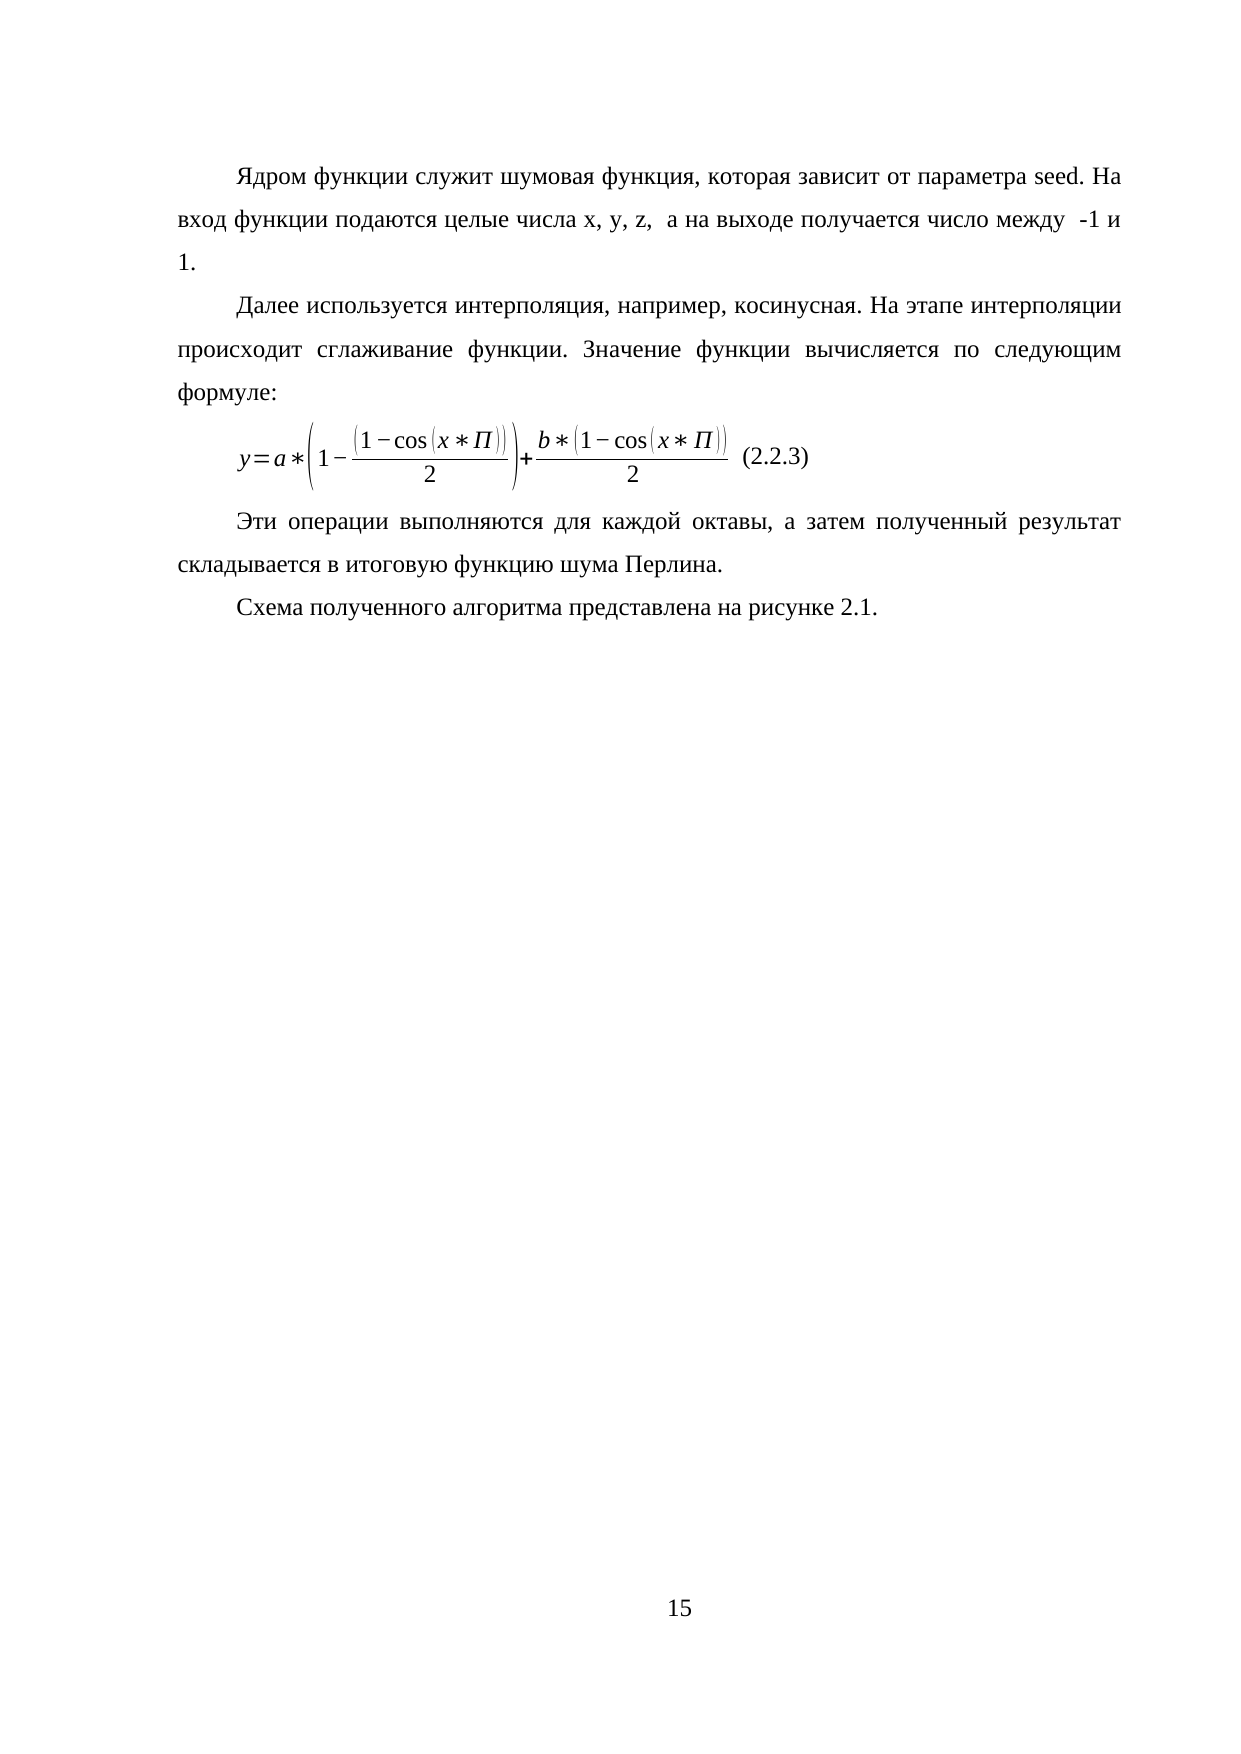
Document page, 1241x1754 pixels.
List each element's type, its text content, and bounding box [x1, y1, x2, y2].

text Далее используется интерполяция, например, косинусная. На этапе интерполяции происходит сглаживание функции. Значение функции вычисляется по следующим формуле: [177, 291, 1122, 406]
text Эти операции выполняются для каждой октавы, а затем полученный результат складывается в итоговую функцию шума Перлина. [177, 506, 1122, 578]
text (2.2.3) [177, 420, 1122, 492]
text Схема полученного алгоритма представлена на рисунке 2.1. [177, 592, 1122, 621]
text Ядром функции служит шумовая функция, которая зависит от параметра seed. На вход функции подаются целые числа x, y, z, а на выходе получается число между -1 и 1. [177, 161, 1122, 276]
